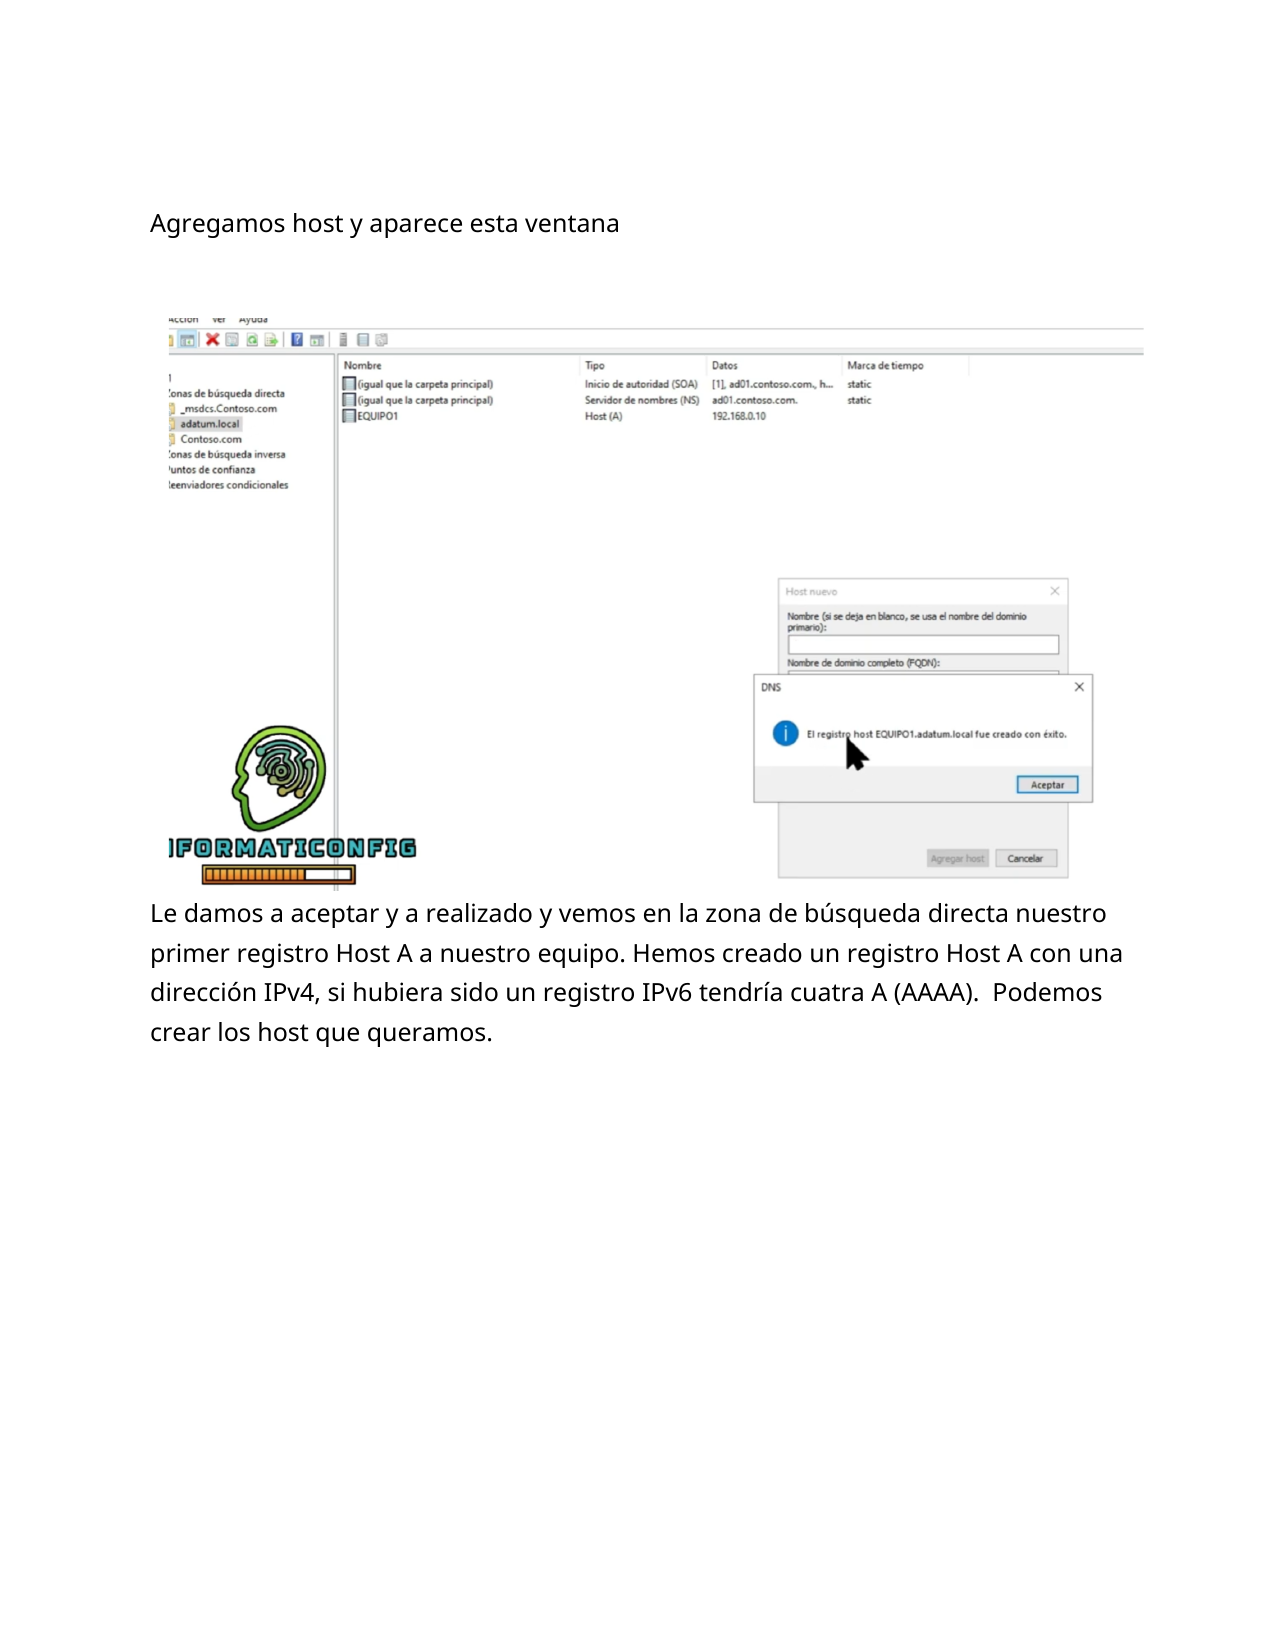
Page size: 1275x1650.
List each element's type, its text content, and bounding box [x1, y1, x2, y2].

text Agregamos host y aparece esta ventana [150, 206, 1125, 240]
text Le damos a aceptar y a realizado y vemos en la zona de búsqueda directa nuestro primer registro Host A a nuestro equipo. Hemos creado un registro Host A con una dirección IPv4, si hubiera sido un registro IPv6 tendría cuatra A (AAAA). Podemos crear los host que queramos. [150, 318, 1125, 1048]
